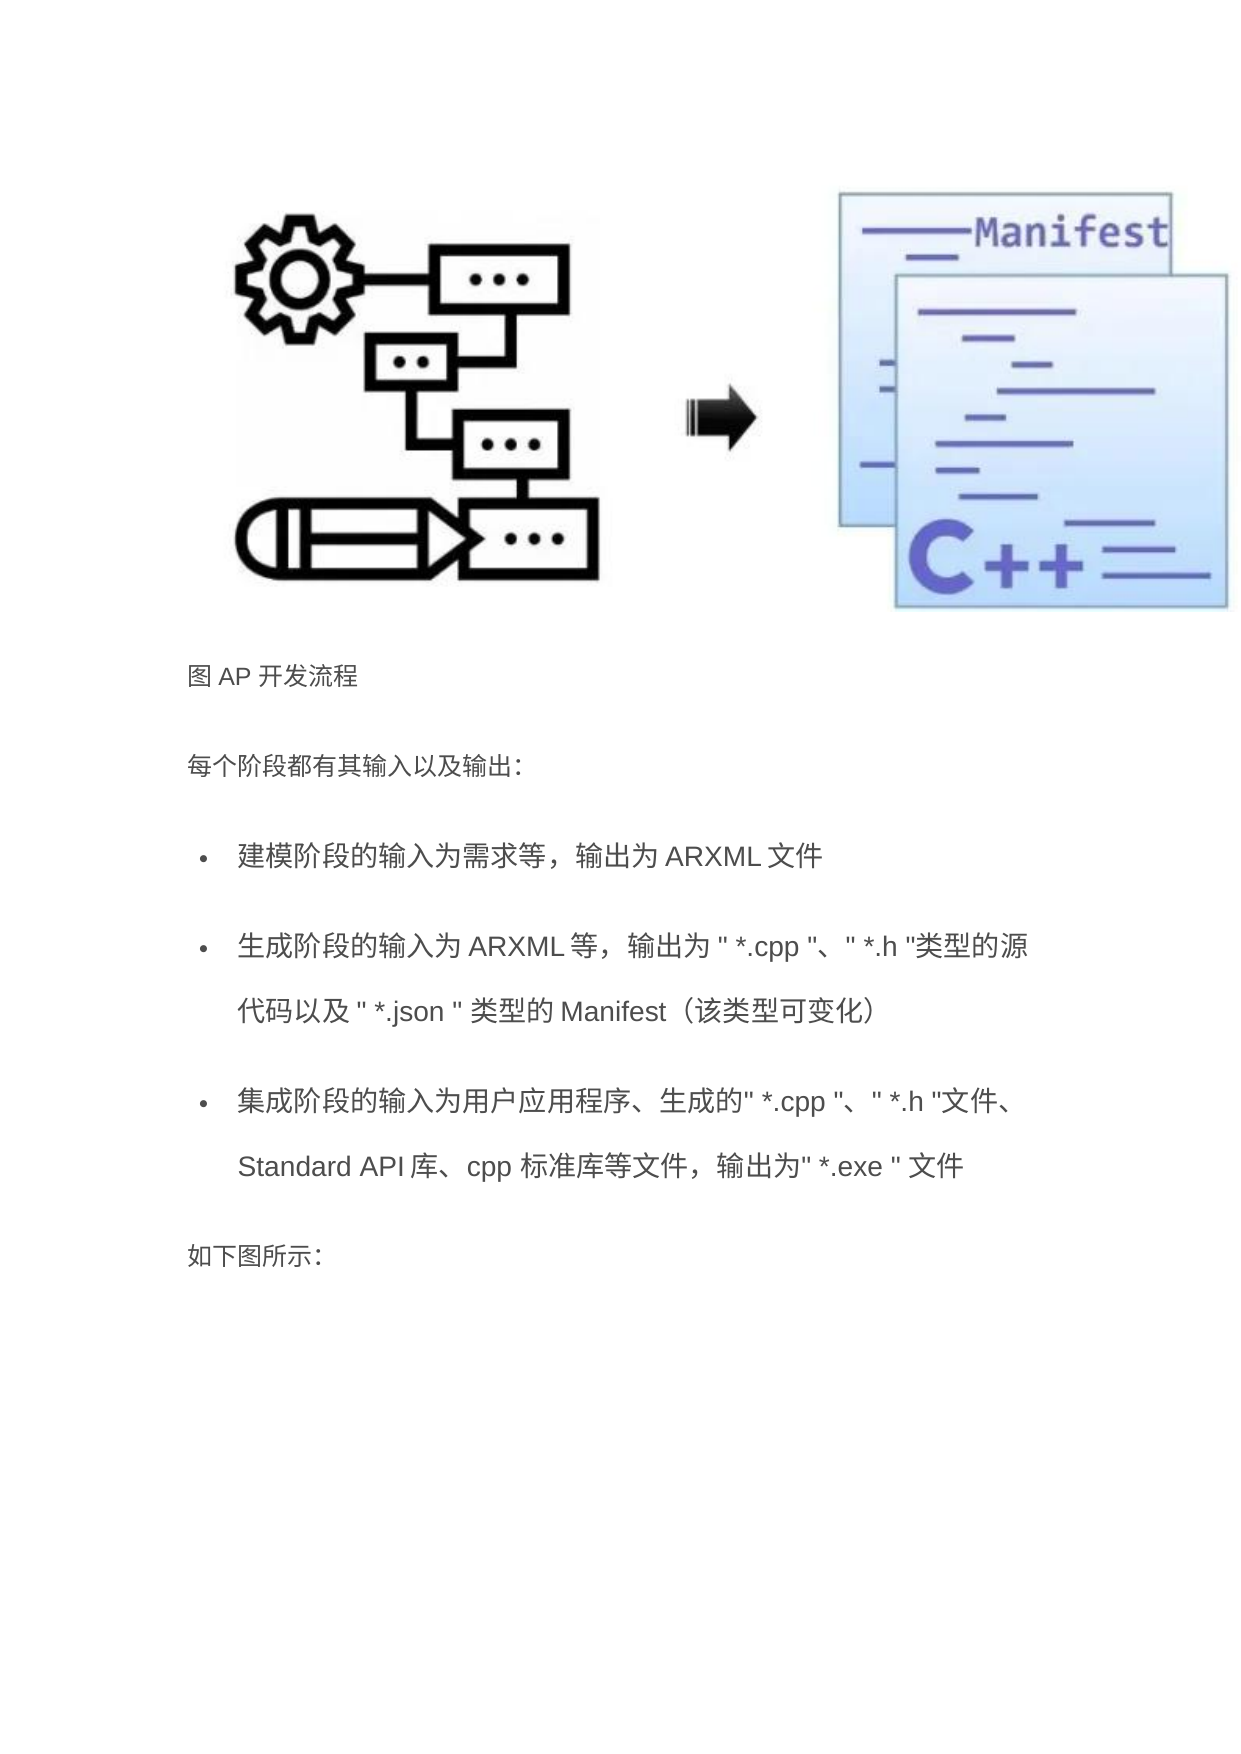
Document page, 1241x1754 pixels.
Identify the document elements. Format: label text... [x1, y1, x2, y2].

list 集成阶段的输入为用户应用程序、生成的" *.cpp "、" *.h "文件、Standard API库、cpp 标准库等文件，输出为" *.exe " 文件 [200, 1067, 1053, 1197]
list 生成阶段的输入为ARXML等，输出为 " *.cpp "、" *.h "类型的源代码以及 " *.json " 类型的Manifest（该类型可变化） [200, 912, 1053, 1042]
text 图 AP 开发流程 [187, 642, 1053, 707]
list 建模阶段的输入为需求等，输出为ARXML文件 [200, 822, 1053, 887]
picture [187, 162, 1241, 612]
text 如下图所示： [187, 1222, 1053, 1287]
text 每个阶段都有其输入以及输出： [187, 732, 1053, 797]
